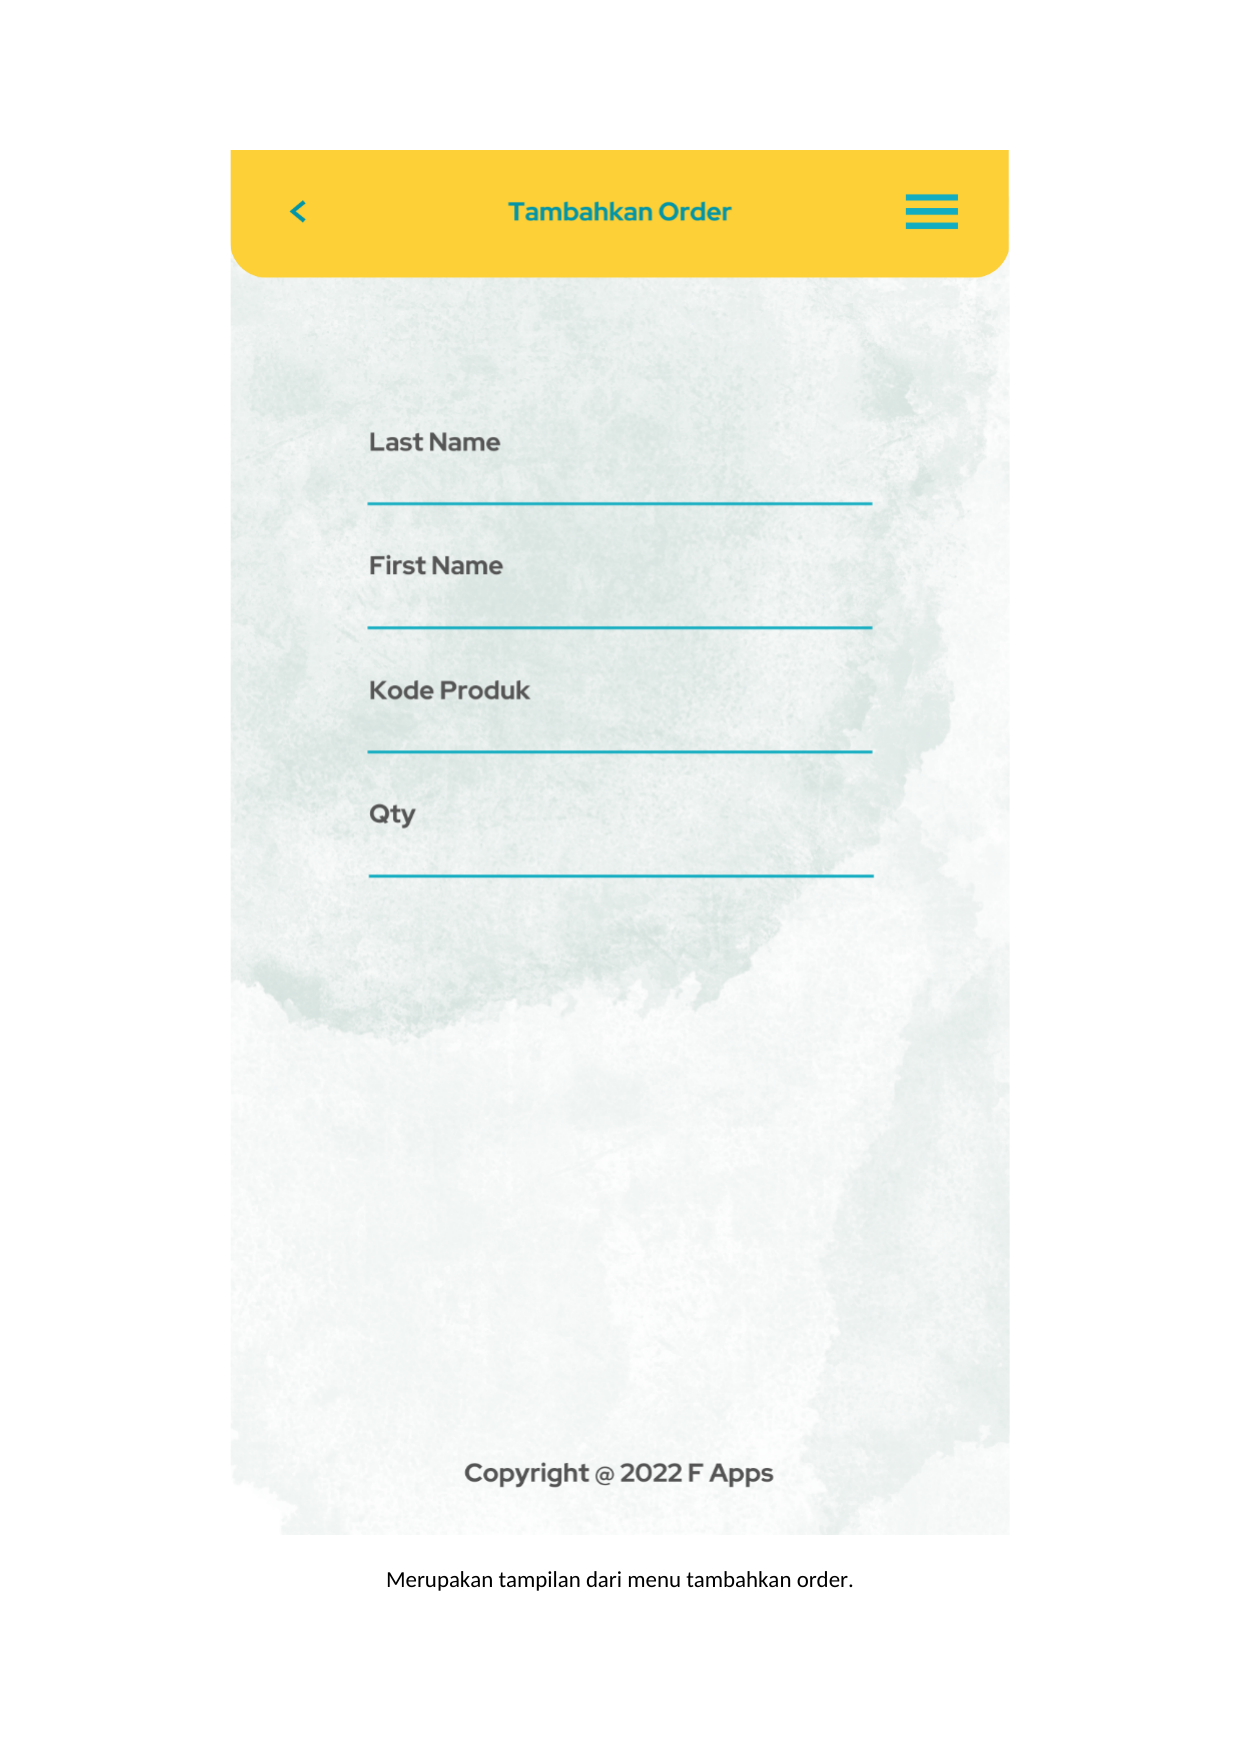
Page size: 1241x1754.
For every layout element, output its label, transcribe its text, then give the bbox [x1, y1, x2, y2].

text Merupakan tampilan dari menu tambahkan order. [150, 1565, 1090, 1593]
picture [230, 150, 1010, 1535]
